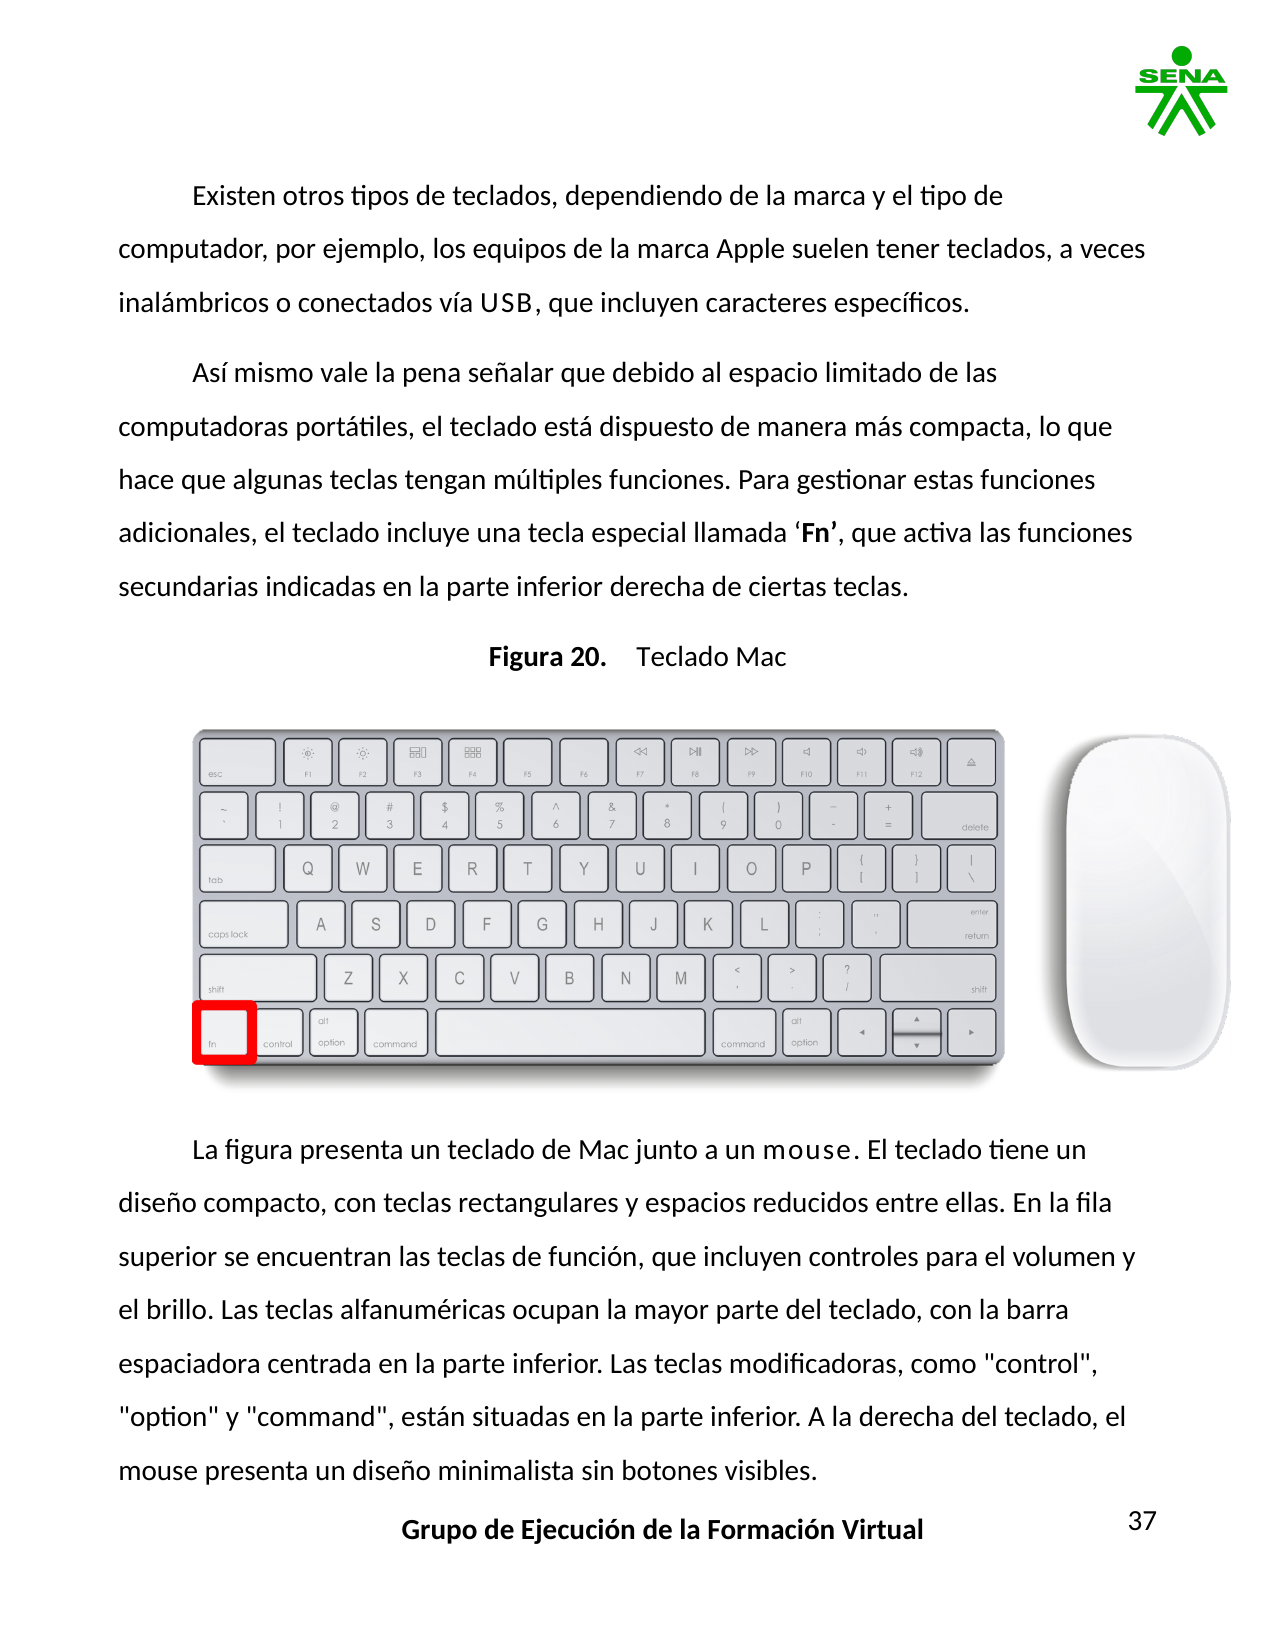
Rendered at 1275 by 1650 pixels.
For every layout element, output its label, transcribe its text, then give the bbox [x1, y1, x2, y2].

picture [192, 708, 1231, 1097]
text La figura presenta un teclado de Mac junto a un mouse. El teclado tiene un diseño compacto, con teclas rectangulares y espacios reducidos entre ellas. En la fila superior se encuentran las teclas de función, que incluyen controles para el volumen y el brillo. Las teclas alfanuméricas ocupan la mayor parte del teclado, con la barra espaciadora centrada en la parte inferior. Las teclas modificadoras, como "control", "option" y "command", están situadas en la parte inferior. A la derecha del teclado, el mouse presenta un diseño minimalista sin botones visibles. [118, 1131, 1157, 1487]
text Existen otros tipos de teclados, dependiendo de la marca y el tipo de computador, por ejemplo, los equipos de la marca Apple suelen tener teclados, a veces inalámbricos o conectados vía USB, que incluyen caracteres específicos. [118, 177, 1157, 320]
text Así mismo vale la pena señalar que debido al espacio limitado de las computadoras portátiles, el teclado está dispuesto de manera más compacta, lo que hace que algunas teclas tengan múltiples funciones. Para gestionar estas funciones adicionales, el teclado incluye una tecla especial llamada ‘Fn’, que activa las funciones secundarias indicadas en la parte inferior derecha de ciertas teclas. [118, 354, 1157, 603]
picture [1135, 46, 1228, 136]
text Teclado Mac [118, 638, 1157, 674]
